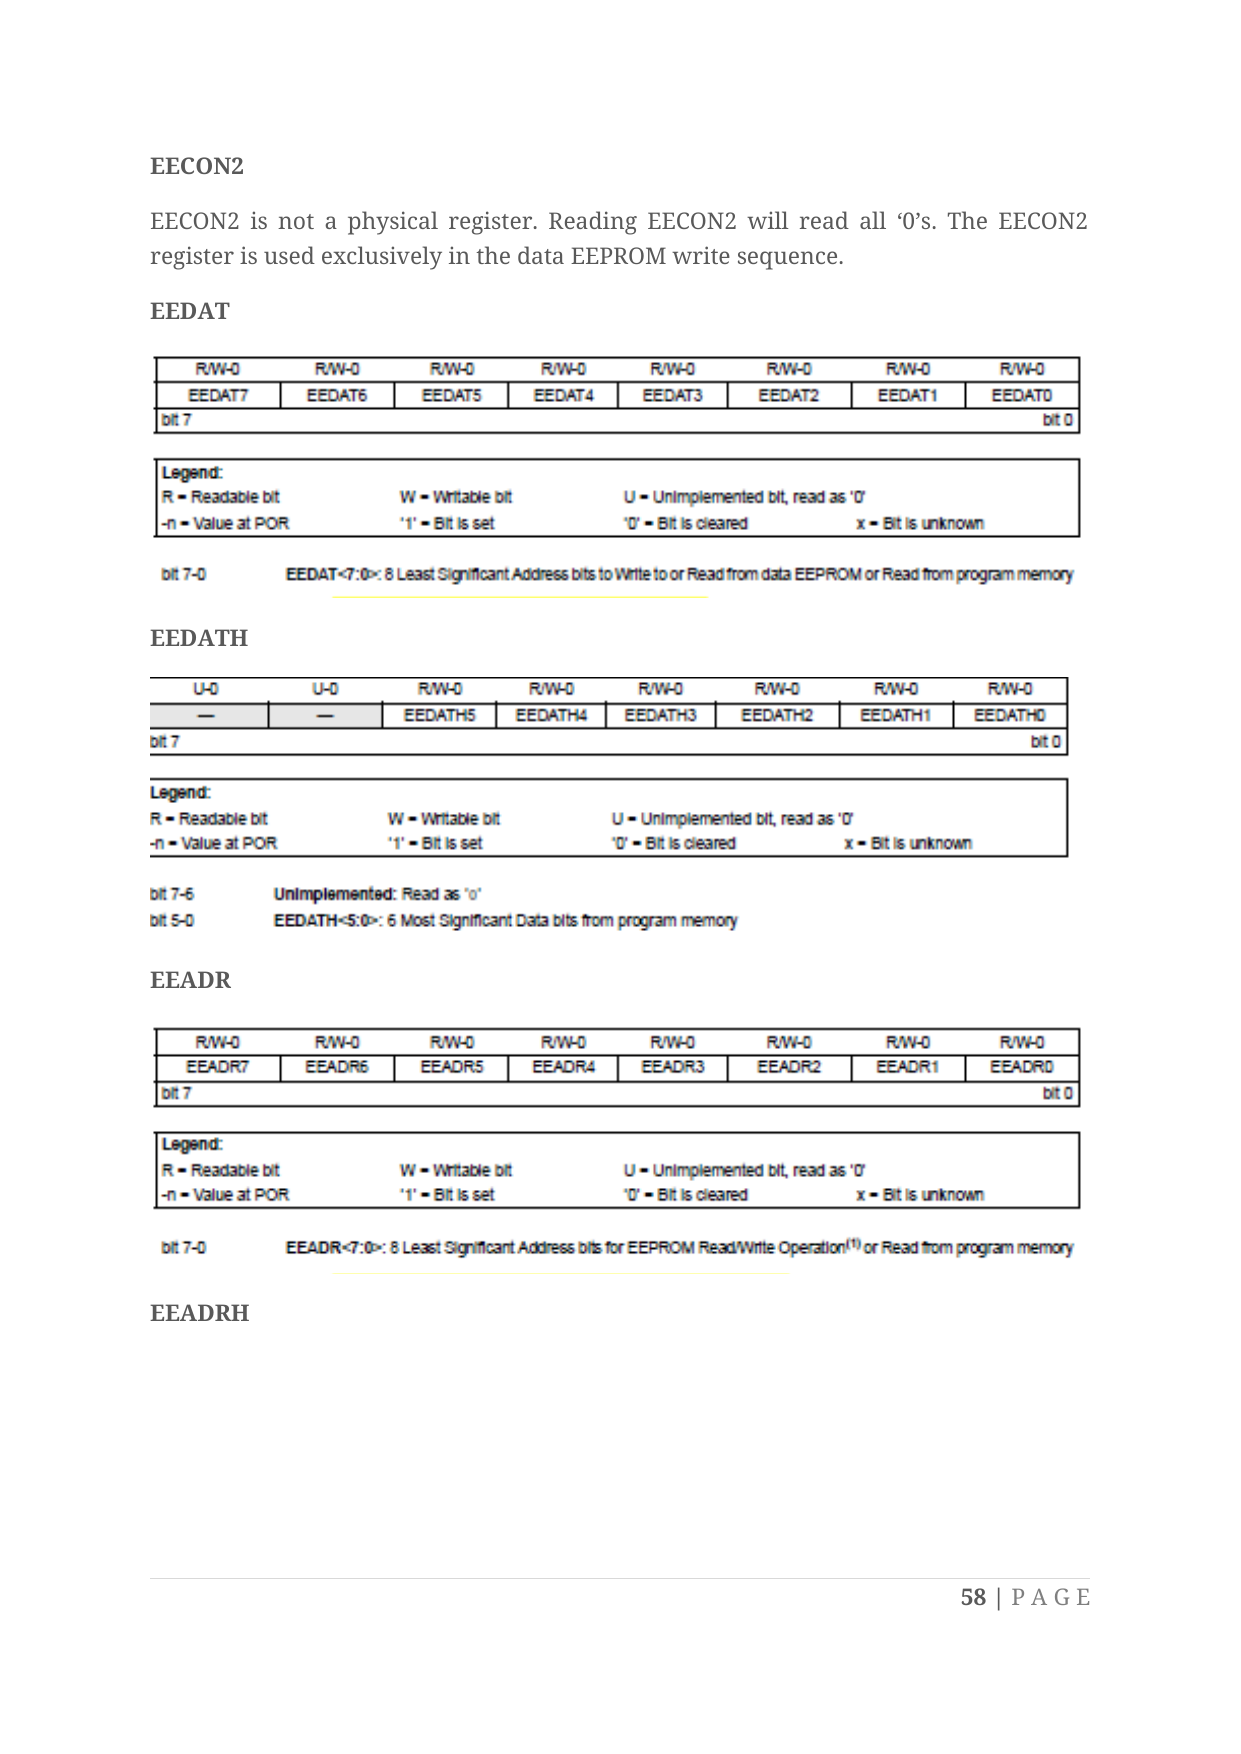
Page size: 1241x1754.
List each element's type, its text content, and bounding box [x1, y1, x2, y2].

text EEADR [150, 964, 1090, 995]
text EECON2 [150, 150, 1090, 181]
text EEADRH [150, 1297, 1090, 1328]
picture [150, 1019, 1091, 1274]
text EECON2 is not a physical register. Reading EECON2 will read all ‘0’s. The EECON2 register is used exclusively in the data EEPROM write sequence. [150, 205, 1090, 271]
picture [150, 350, 1091, 598]
text EEDAT [150, 295, 1090, 326]
text EEDATH [150, 622, 1090, 653]
picture [150, 677, 1079, 941]
